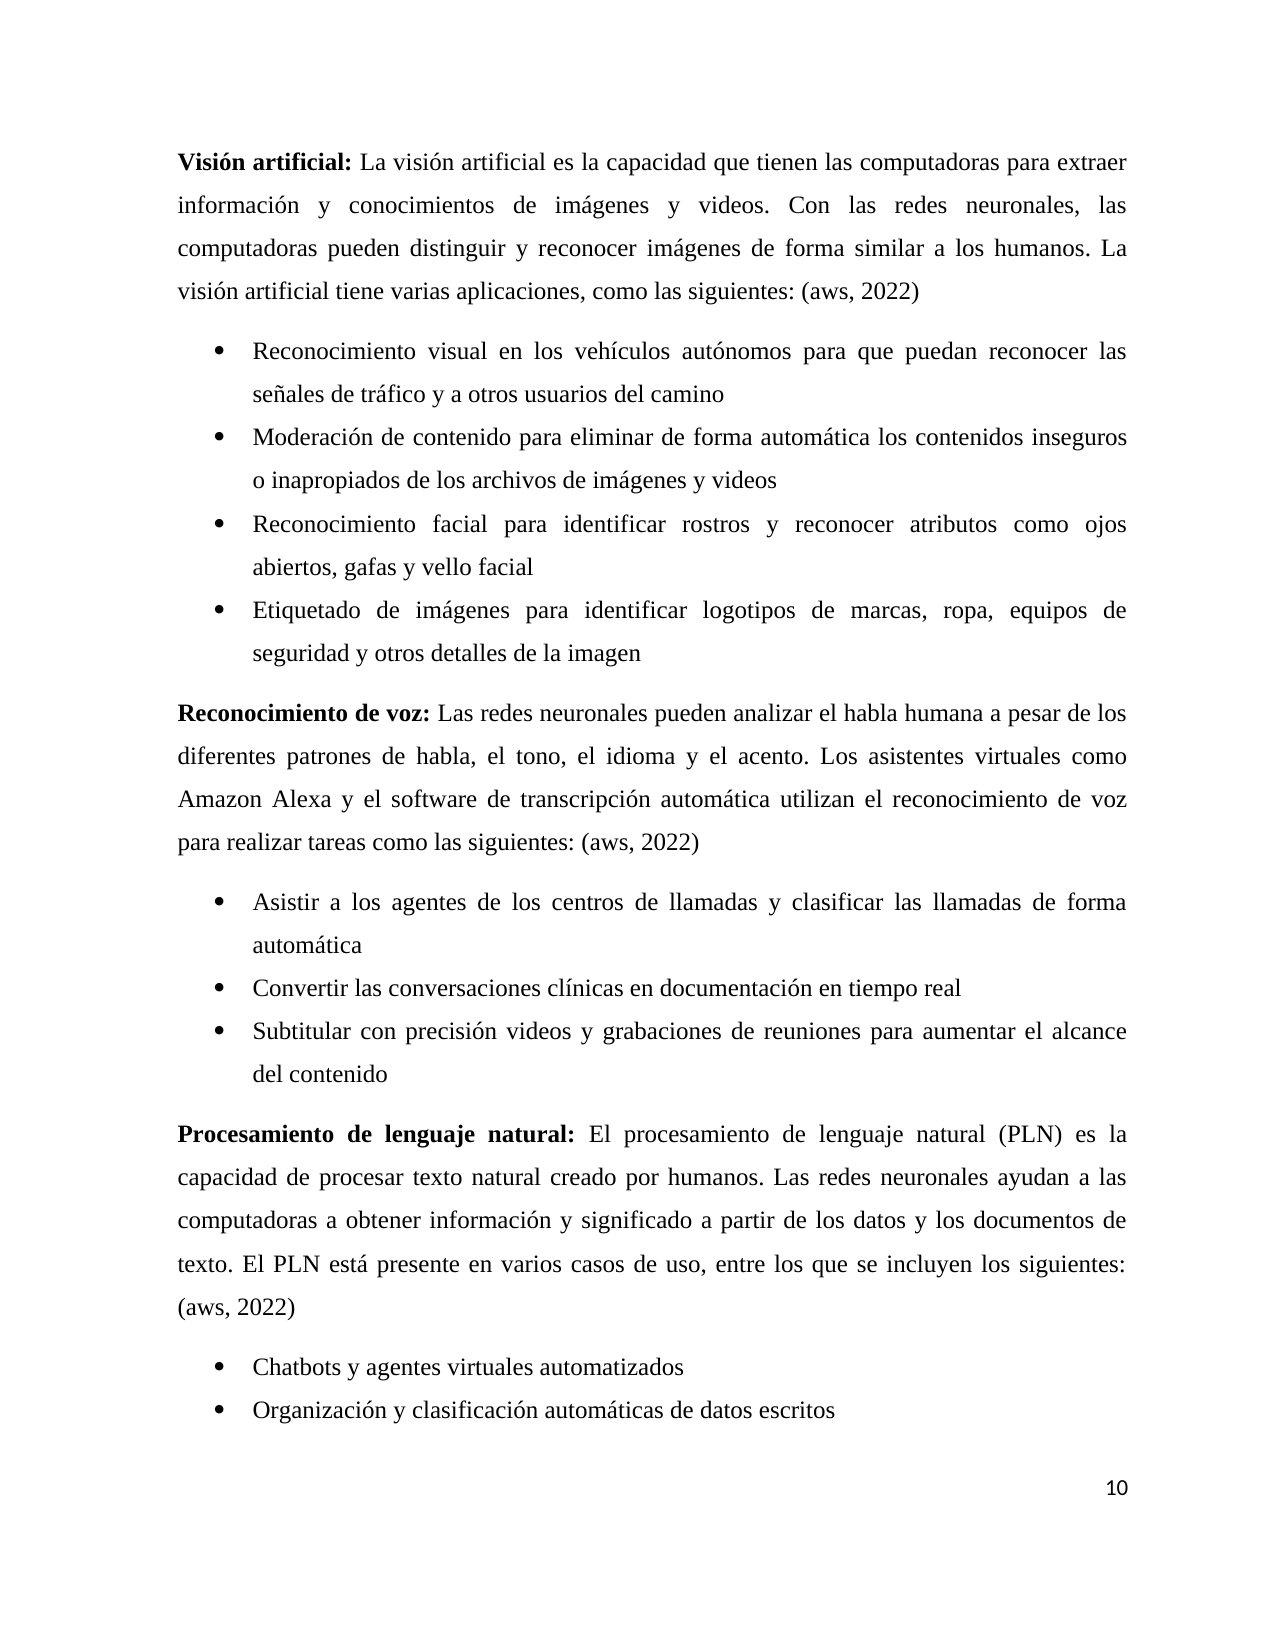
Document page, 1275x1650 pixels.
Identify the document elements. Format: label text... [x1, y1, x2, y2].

list Reconocimiento visual en los vehículos autónomos para que puedan reconocer las señales de tráfico y a otros usuarios del camino [215, 336, 1128, 408]
list Chatbots y agentes virtuales automatizados [215, 1352, 1128, 1380]
text Visión artificial: La visión artificial es la capacidad que tienen las computadoras para extraer información y conocimientos de imágenes y videos. Con las redes neuronales, las computadoras pueden distinguir y reconocer imágenes de forma similar a los humanos. La visión artificial tiene varias aplicaciones, como las siguientes: [177, 147, 1128, 305]
list Reconocimiento facial para identificar rostros y reconocer atributos como ojos abiertos, gafas y vello facial [215, 509, 1128, 581]
list Etiquetado de imágenes para identificar logotipos de marcas, ropa, equipos de seguridad y otros detalles de la imagen [215, 595, 1128, 667]
list Convertir las conversaciones clínicas en documentación en tiempo real [215, 973, 1128, 1002]
text Procesamiento de lenguaje natural: El procesamiento de lenguaje natural (PLN) es la capacidad de procesar texto natural creado por humanos. Las redes neuronales ayudan a las computadoras a obtener información y significado a partir de los datos y los documentos de texto. El PLN está presente en varios casos de uso, entre los que se incluyen los siguientes: [177, 1119, 1128, 1321]
list Moderación de contenido para eliminar de forma automática los contenidos inseguros o inapropiados de los archivos de imágenes y videos [215, 422, 1128, 494]
list Asistir a los agentes de los centros de llamadas y clasificar las llamadas de forma automática [215, 887, 1128, 959]
text Reconocimiento de voz: Las redes neuronales pueden analizar el habla humana a pesar de los diferentes patrones de habla, el tono, el idioma y el acento. Los asistentes virtuales como Amazon Alexa y el software de transcripción automática utilizan el reconocimiento de voz para realizar tareas como las siguientes: [177, 698, 1128, 856]
list Subtitular con precisión videos y grabaciones de reuniones para aumentar el alcance del contenido [215, 1016, 1128, 1088]
list Organización y clasificación automáticas de datos escritos [215, 1395, 1128, 1423]
